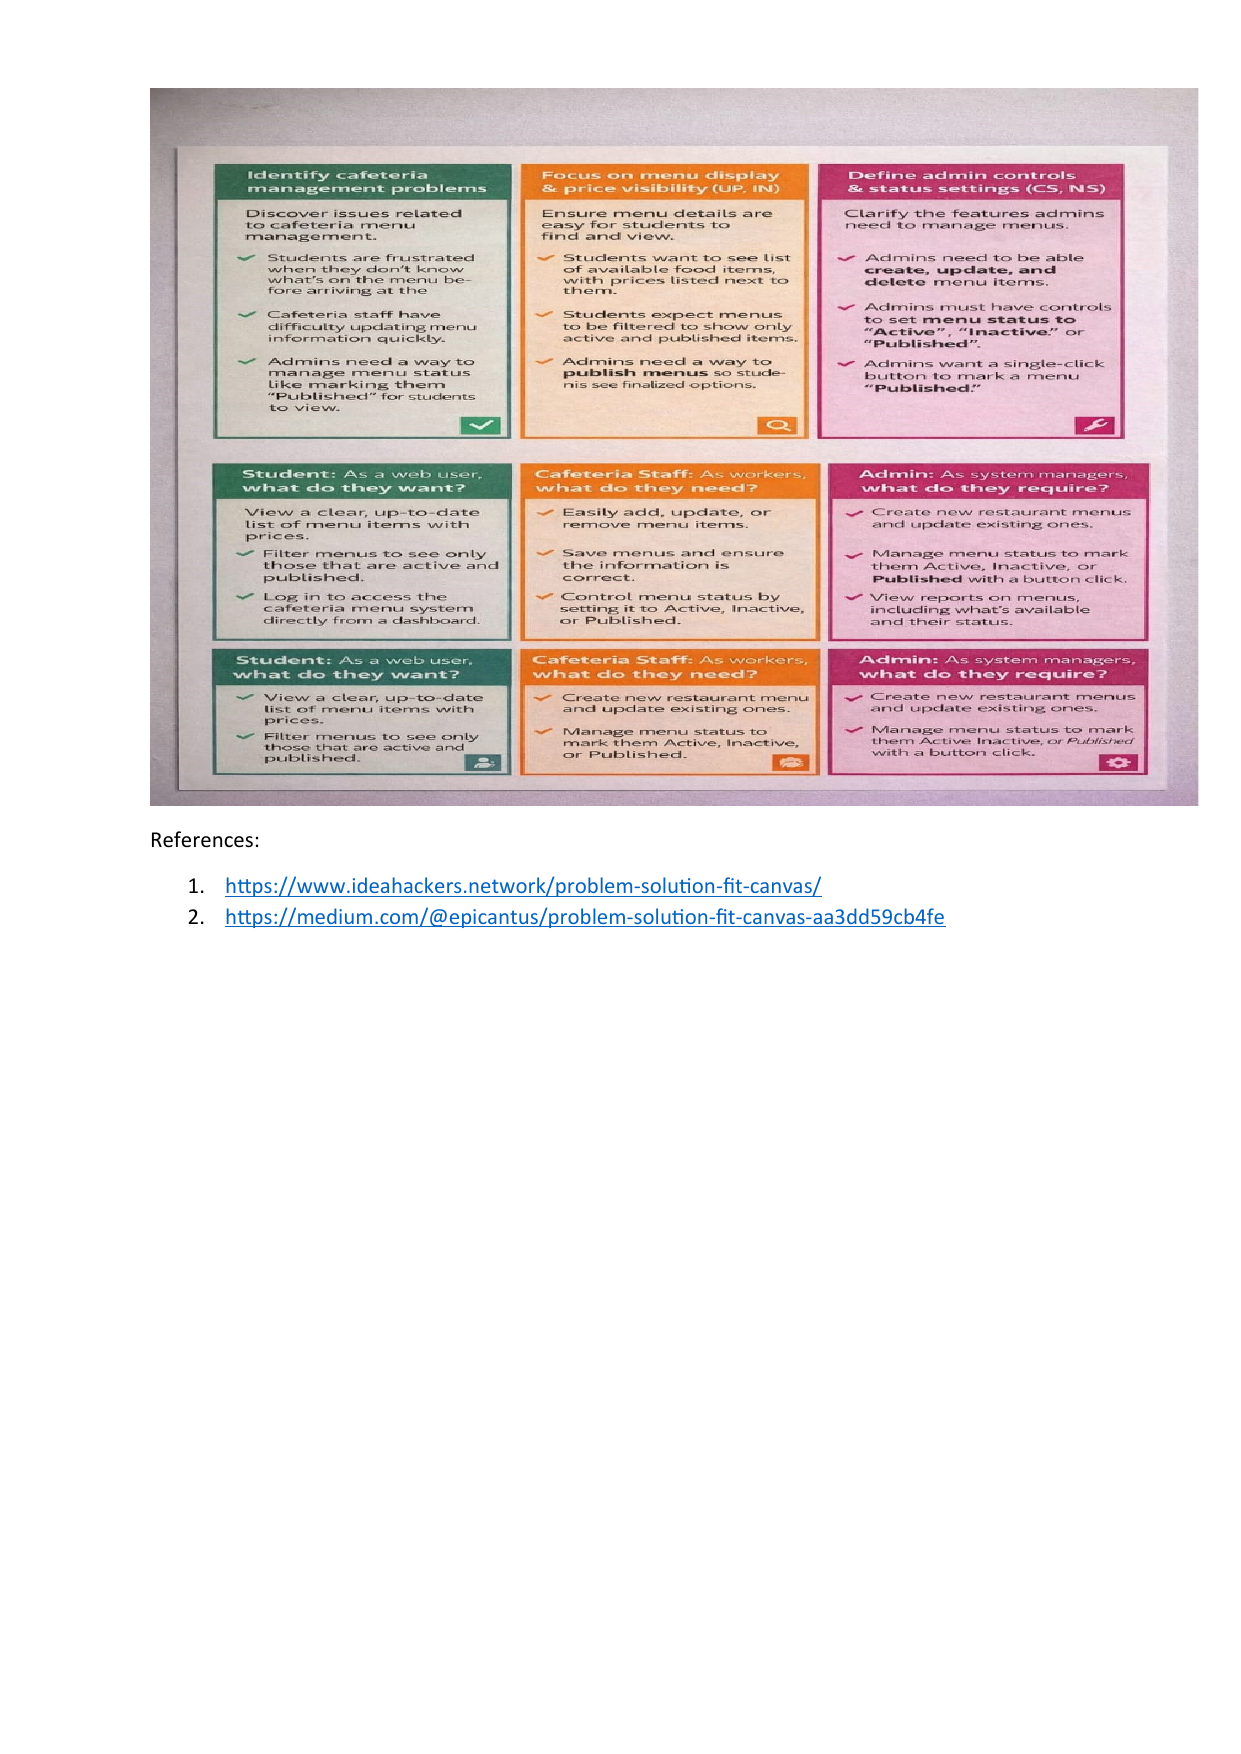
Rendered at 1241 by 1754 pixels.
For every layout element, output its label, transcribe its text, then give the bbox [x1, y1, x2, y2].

text References: [150, 825, 1090, 853]
list https://medium.com/@epicantus/problem-solution-fit-canvas-aa3dd59cb4fe [187, 902, 1090, 930]
list https://www.ideahackers.network/problem-solution-fit-canvas/ [187, 872, 1090, 899]
picture [150, 88, 1199, 806]
